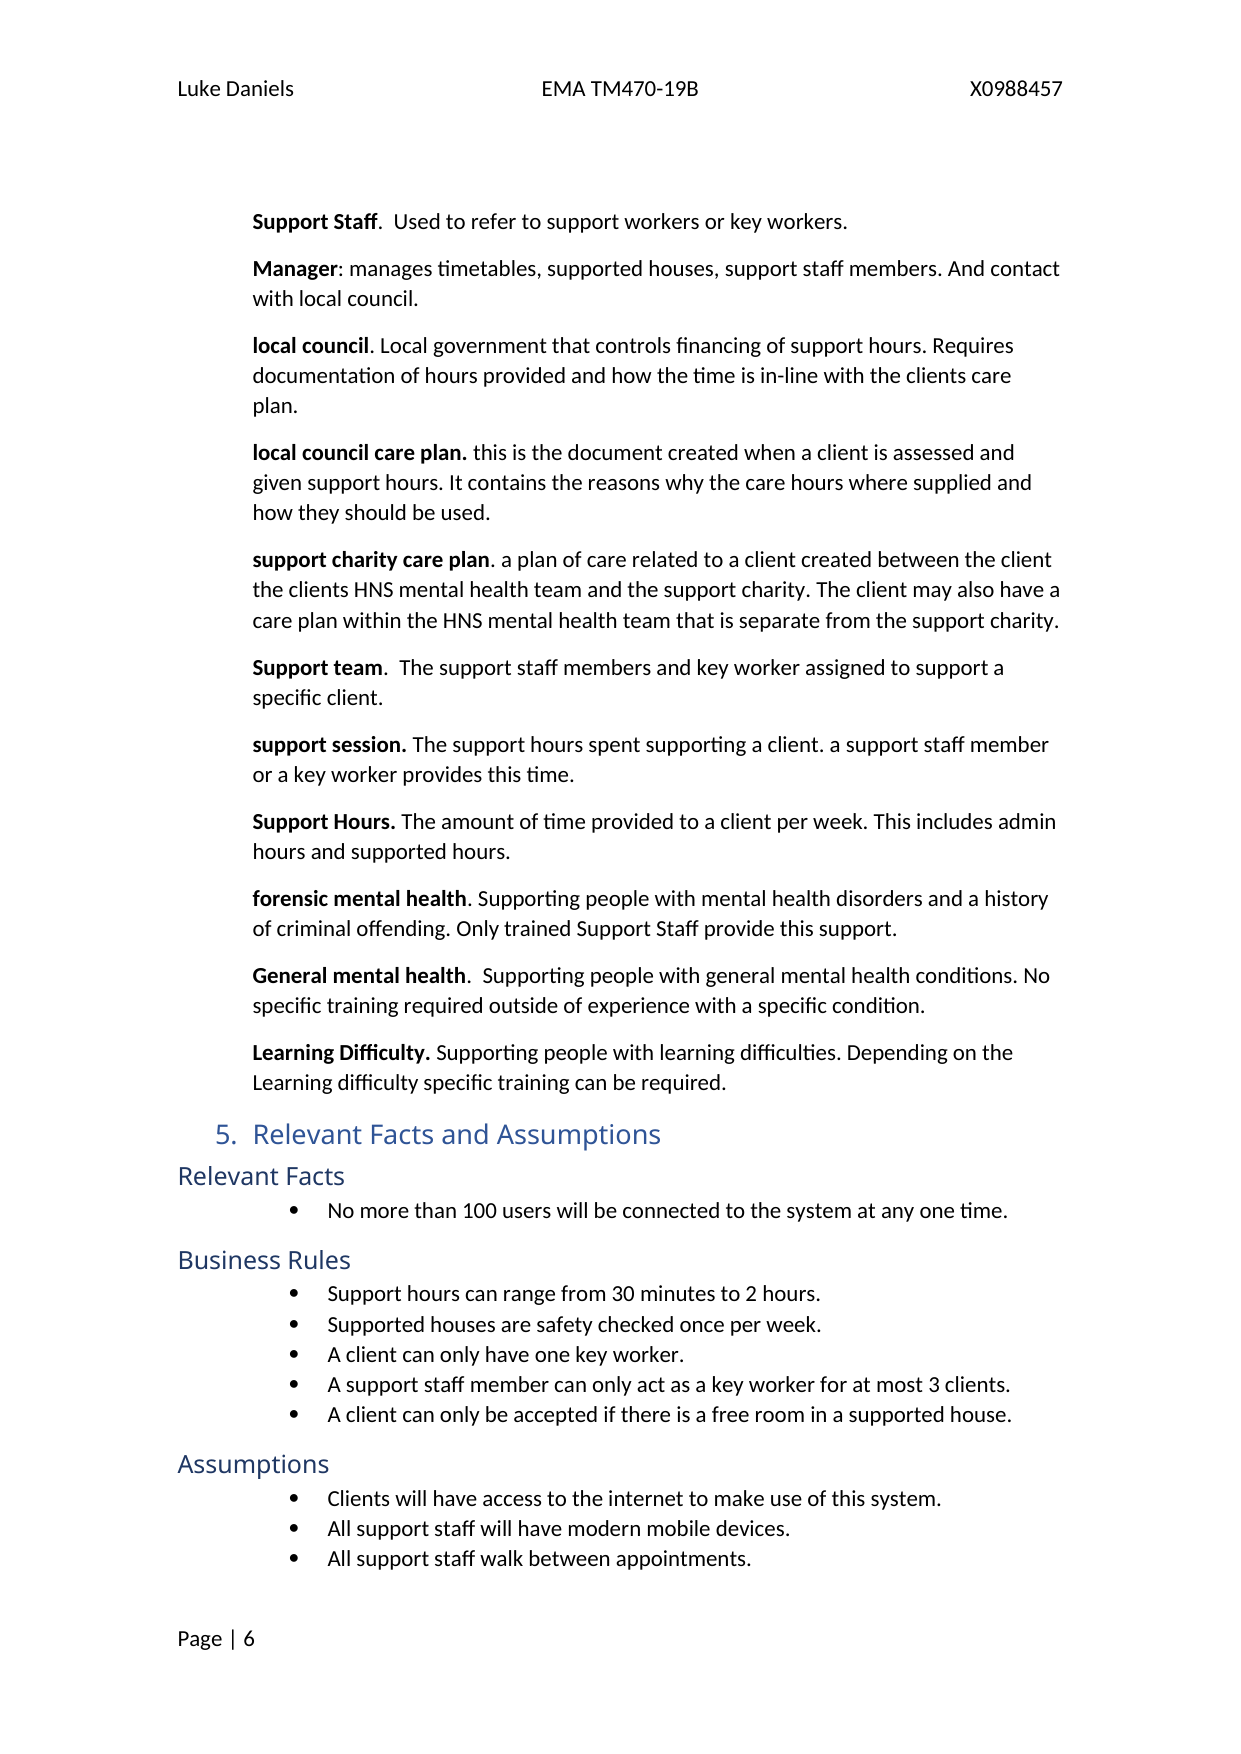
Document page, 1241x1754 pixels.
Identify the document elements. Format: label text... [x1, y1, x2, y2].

subtitle Relevant Facts [177, 1159, 1063, 1193]
text local council care plan. this is the document created when a client is assessed and given support hours. It contains the reasons why the care hours where supplied and how they should be used. [252, 438, 1063, 526]
text support session. The support hours spent supporting a client. a support staff member or a key worker provides this time. [252, 730, 1063, 788]
text Support Staff. Used to refer to support workers or key workers. [252, 207, 1063, 235]
text General mental health. Supporting people with general mental health conditions. No specific training required outside of experience with a specific condition. [252, 961, 1063, 1019]
subtitle Relevant Facts and Assumptions [215, 1115, 1063, 1152]
list A client can only have one key worker. [290, 1340, 1063, 1368]
list All support staff walk between appointments. [290, 1544, 1063, 1572]
subtitle Assumptions [177, 1447, 1063, 1481]
text Support Hours. The amount of time provided to a client per week. This includes admin hours and supported hours. [252, 807, 1063, 865]
list Clients will have access to the internet to make use of this system. [290, 1484, 1063, 1512]
text forensic mental health. Supporting people with mental health disorders and a history of criminal offending. Only trained Support Staff provide this support. [252, 884, 1063, 942]
list A client can only be accepted if there is a free room in a supported house. [290, 1400, 1063, 1428]
list Supported houses are safety checked once per week. [290, 1310, 1063, 1338]
text support charity care plan. a plan of care related to a client created between the client the clients HNS mental health team and the support charity. The client may also have a care plan within the HNS mental health team that is separate from the support charity. [252, 545, 1063, 634]
list All support staff will have modern mobile devices. [290, 1514, 1063, 1542]
list Support hours can range from 30 minutes to 2 hours. [290, 1279, 1063, 1307]
text Learning Difficulty. Supporting people with learning difficulties. Depending on the Learning difficulty specific training can be required. [252, 1038, 1063, 1096]
list A support staff member can only act as a key worker for at most 3 clients. [290, 1370, 1063, 1398]
text Support team. The support staff members and key worker assigned to support a specific client. [252, 653, 1063, 711]
subtitle Business Rules [177, 1243, 1063, 1277]
text Manager: manages timetables, supported houses, support staff members. And contact with local council. [252, 254, 1063, 312]
list No more than 100 users will be connected to the system at any one time. [290, 1196, 1063, 1224]
text local council. Local government that controls financing of support hours. Requires documentation of hours provided and how the time is in-line with the clients care plan. [252, 331, 1063, 419]
